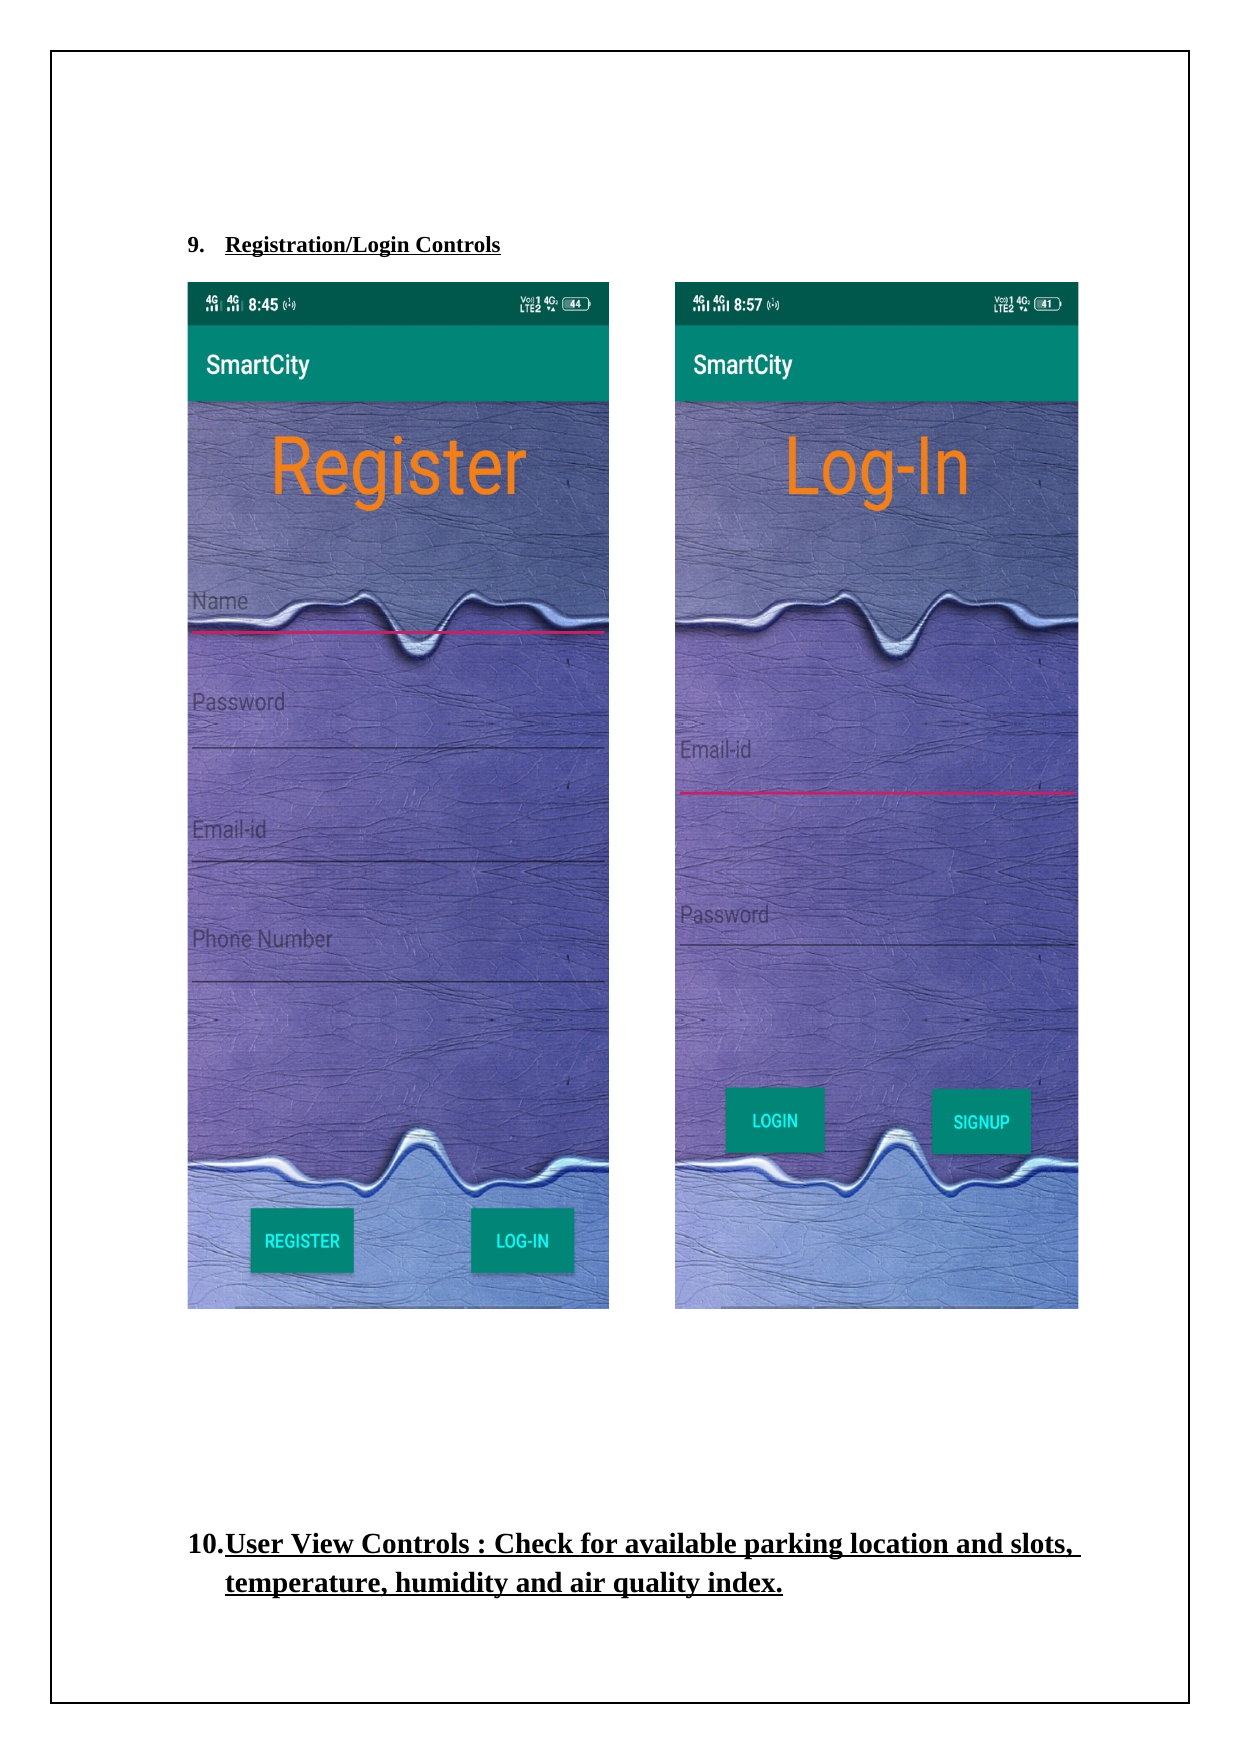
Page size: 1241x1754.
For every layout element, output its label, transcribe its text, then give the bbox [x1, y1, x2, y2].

picture [675, 282, 1079, 1309]
list Registration/Login Controls [187, 231, 1090, 258]
list User View Controls : Check for available parking location and slots, temperature, humidity and air quality index. [187, 1526, 1090, 1598]
picture [187, 282, 609, 1309]
